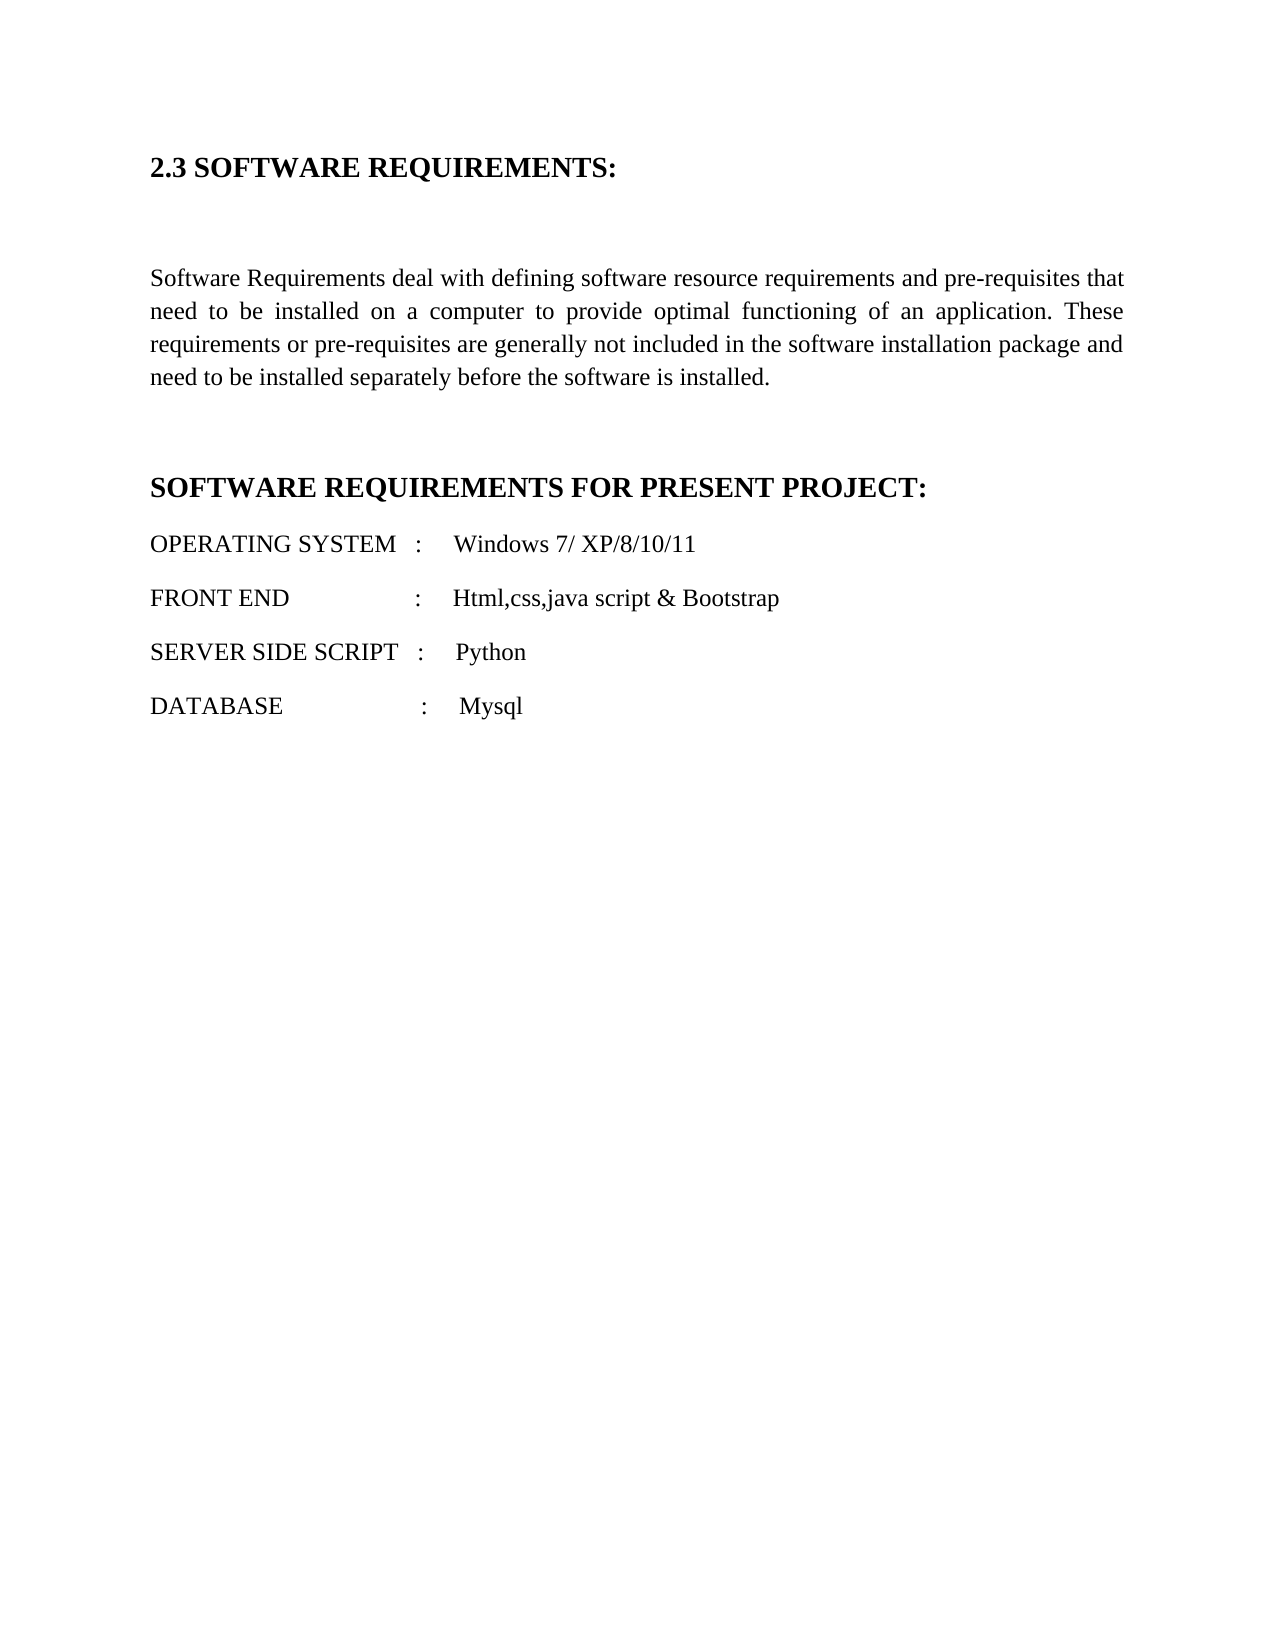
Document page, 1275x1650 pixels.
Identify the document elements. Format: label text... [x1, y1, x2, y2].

text FRONT END : Html,css,java script & Bootstrap [150, 583, 1125, 612]
text DATABASE : Mysql [150, 691, 1125, 720]
text Software Requirements deal with defining software resource requirements and pre-requisites that need to be installed on a computer to provide optimal functioning of an application. These requirements or pre-requisites are generally not included in the software installation package and need to be installed separately before the software is installed. [150, 263, 1125, 391]
text SERVER SIDE SCRIPT : Python [150, 637, 1125, 666]
text SOFTWARE REQUIREMENTS FOR PRESENT PROJECT: [150, 470, 1125, 503]
text 2.3 SOFTWARE REQUIREMENTS: [150, 150, 1125, 183]
text OPERATING SYSTEM : Windows 7/ XP/8/10/11 [150, 529, 1125, 558]
